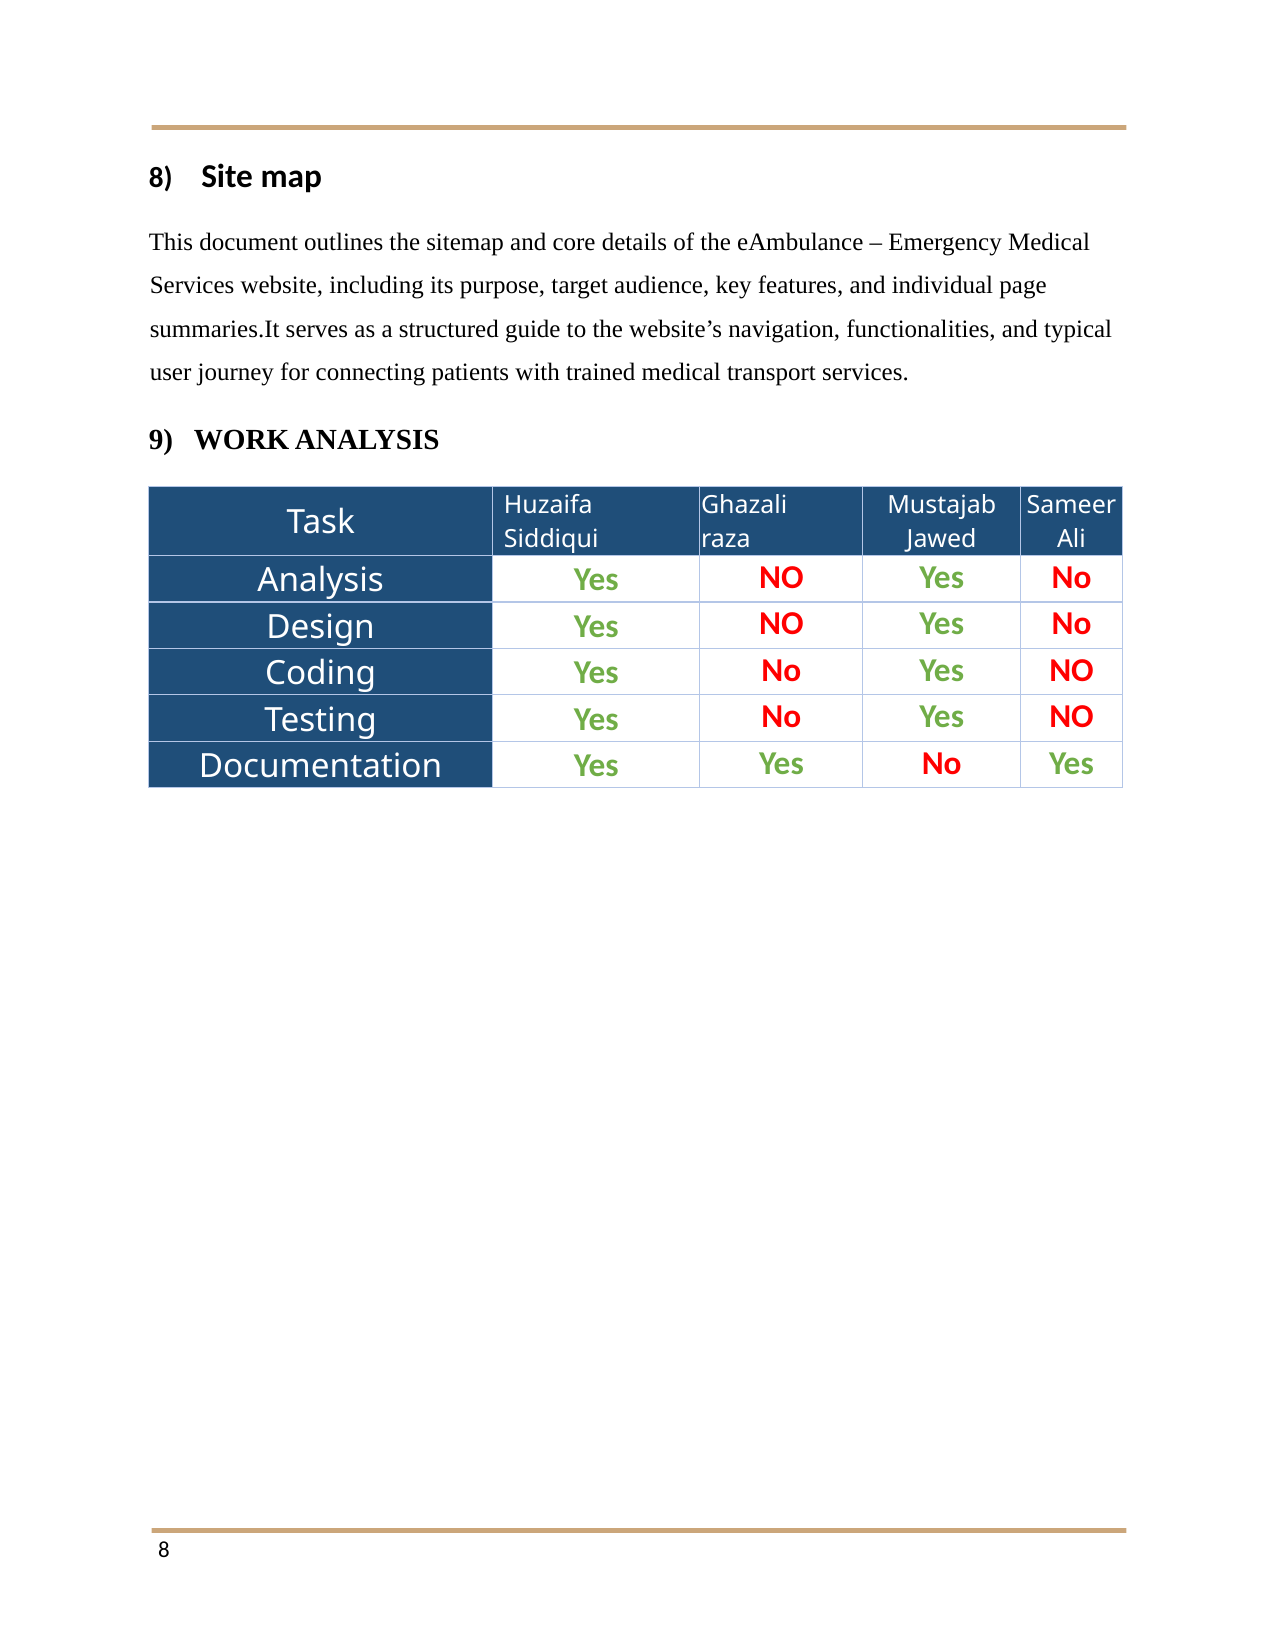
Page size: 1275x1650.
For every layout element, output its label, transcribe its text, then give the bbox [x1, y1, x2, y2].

table_cell No [863, 742, 1020, 787]
subtitle Site map [148, 155, 1125, 196]
table_cell NO [1021, 695, 1122, 741]
table_cell Yes [863, 556, 1020, 601]
table_cell Design [149, 603, 492, 648]
table_cell Yes [493, 695, 699, 741]
table_cell NO [700, 603, 862, 648]
table_cell Testing [149, 695, 492, 741]
table_cell Yes [493, 556, 699, 601]
subtitle WORK ANALYSIS [148, 422, 1125, 455]
picture [151, 125, 1127, 130]
table_cell Analysis [149, 556, 492, 601]
table_cell Yes [1021, 742, 1122, 787]
table_cell Yes [700, 742, 862, 787]
table_cell NO [1021, 649, 1122, 694]
table_header Mustajab Jawed [863, 487, 1020, 555]
table_cell No [1021, 603, 1122, 648]
table_cell Yes [493, 742, 699, 787]
table_cell Yes [493, 603, 699, 648]
table_header Ghazali raza [700, 487, 862, 555]
table_cell Documentation [149, 742, 492, 787]
table_cell Yes [863, 649, 1020, 694]
table_cell No [1021, 556, 1122, 601]
table_cell Coding [149, 649, 492, 694]
table_cell Yes [863, 695, 1020, 741]
table_header Sameer Ali [1021, 487, 1122, 555]
table_cell Yes [493, 649, 699, 694]
table_cell Yes [863, 603, 1020, 648]
table_header Huzaifa Siddiqui [493, 487, 699, 555]
table_cell No [700, 649, 862, 694]
picture [151, 1528, 1127, 1533]
table_cell NO [700, 556, 862, 601]
table_header Task [149, 487, 492, 555]
table_cell No [700, 695, 862, 741]
text This document outlines the sitemap and core details of the eAmbulance – Emergency Medical Services website, including its purpose, target audience, key features, and individual page summaries.It serves as a structured guide to the website’s navigation, functionalities, and typical user journey for connecting patients with trained medical transport services. [148, 227, 1125, 386]
